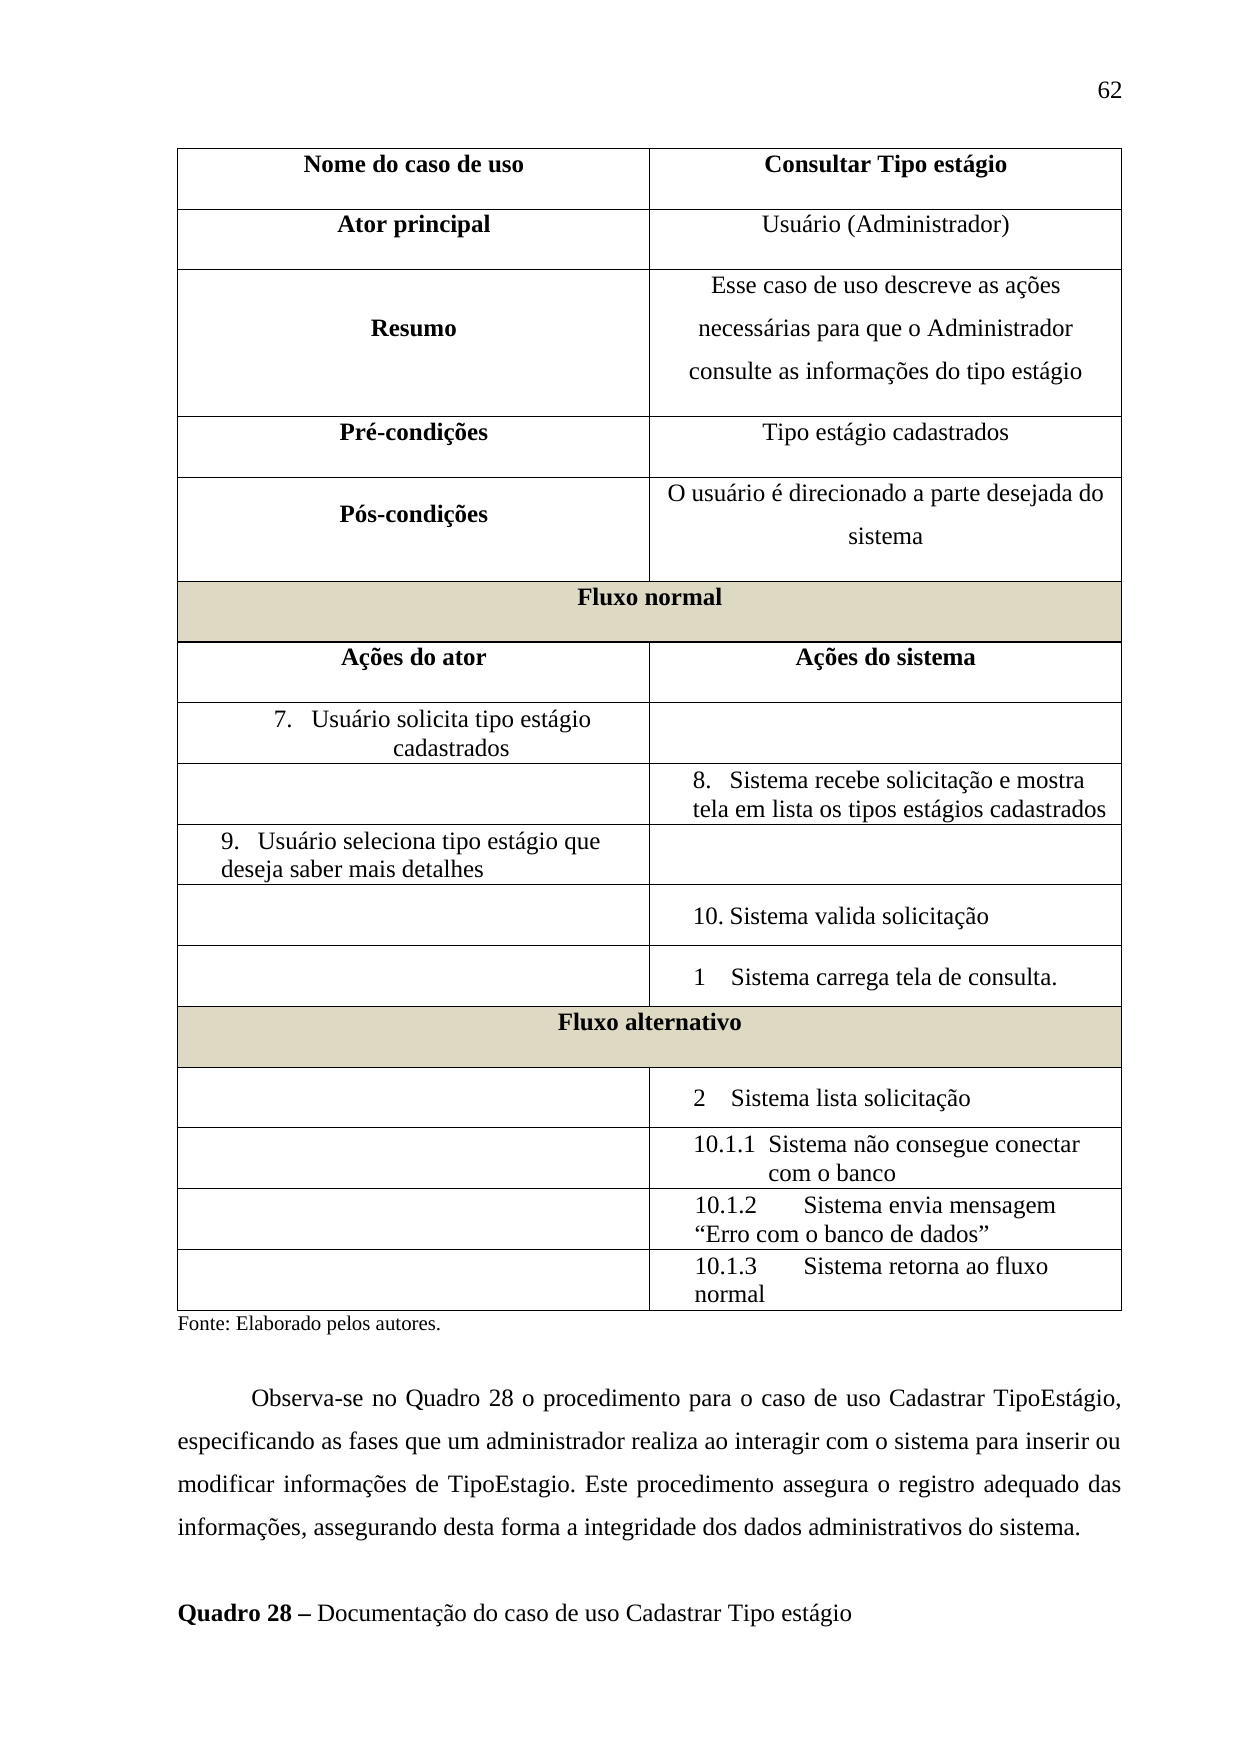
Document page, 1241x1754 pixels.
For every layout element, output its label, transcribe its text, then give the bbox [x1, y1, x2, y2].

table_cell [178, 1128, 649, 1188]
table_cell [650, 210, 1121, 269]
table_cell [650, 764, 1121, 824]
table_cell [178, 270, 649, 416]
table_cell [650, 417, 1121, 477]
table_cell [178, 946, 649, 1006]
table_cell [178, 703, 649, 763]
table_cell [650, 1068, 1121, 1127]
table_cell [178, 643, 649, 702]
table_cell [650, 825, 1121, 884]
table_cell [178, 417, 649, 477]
text Observa-se no Quadro 28 o procedimento para o caso de uso Cadastrar TipoEstágio, especificando as fases que um administrador realiza ao interagir com o sistema para inserir ou modificar informações de TipoEstagio. Este procedimento assegura o registro adequado das informações, assegurando desta forma a integridade dos dados administrativos do sistema. [177, 1383, 1122, 1541]
text Fonte: Elaborado pelos autores. [177, 1311, 1122, 1334]
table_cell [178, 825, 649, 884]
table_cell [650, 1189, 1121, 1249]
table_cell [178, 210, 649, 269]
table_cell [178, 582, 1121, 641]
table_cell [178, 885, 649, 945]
text Quadro 28 – Documentação do caso de uso Cadastrar Tipo estágio [177, 1598, 1122, 1627]
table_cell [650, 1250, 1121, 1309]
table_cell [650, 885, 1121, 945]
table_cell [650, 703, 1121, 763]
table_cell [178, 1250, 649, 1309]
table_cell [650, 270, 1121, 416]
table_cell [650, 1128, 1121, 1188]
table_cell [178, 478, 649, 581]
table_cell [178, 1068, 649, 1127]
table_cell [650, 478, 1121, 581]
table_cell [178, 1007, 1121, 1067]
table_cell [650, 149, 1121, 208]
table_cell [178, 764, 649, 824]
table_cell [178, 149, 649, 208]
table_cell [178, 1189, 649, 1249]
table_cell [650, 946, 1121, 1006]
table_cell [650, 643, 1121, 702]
